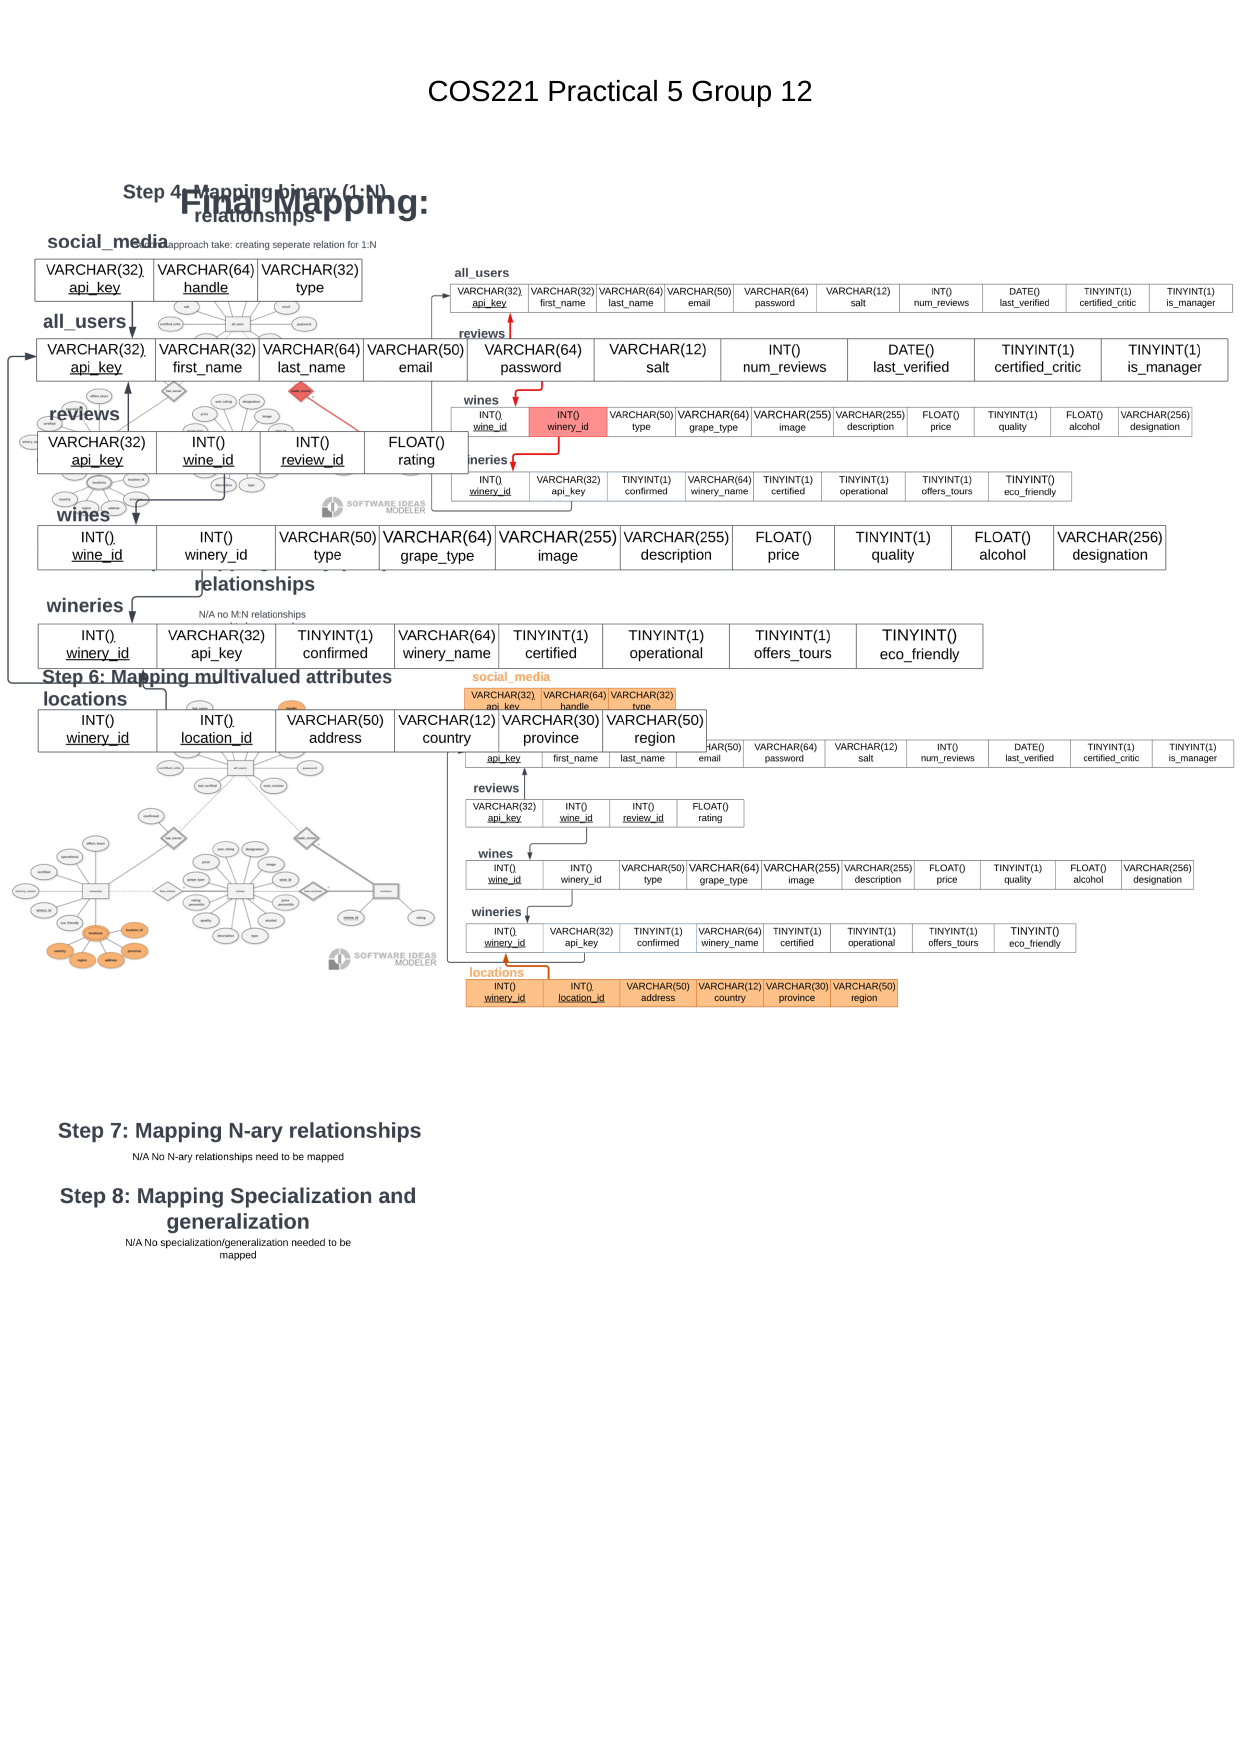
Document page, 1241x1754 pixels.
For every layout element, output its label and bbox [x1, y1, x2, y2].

picture [7, 1095, 898, 1278]
picture [0, 150, 1241, 1015]
